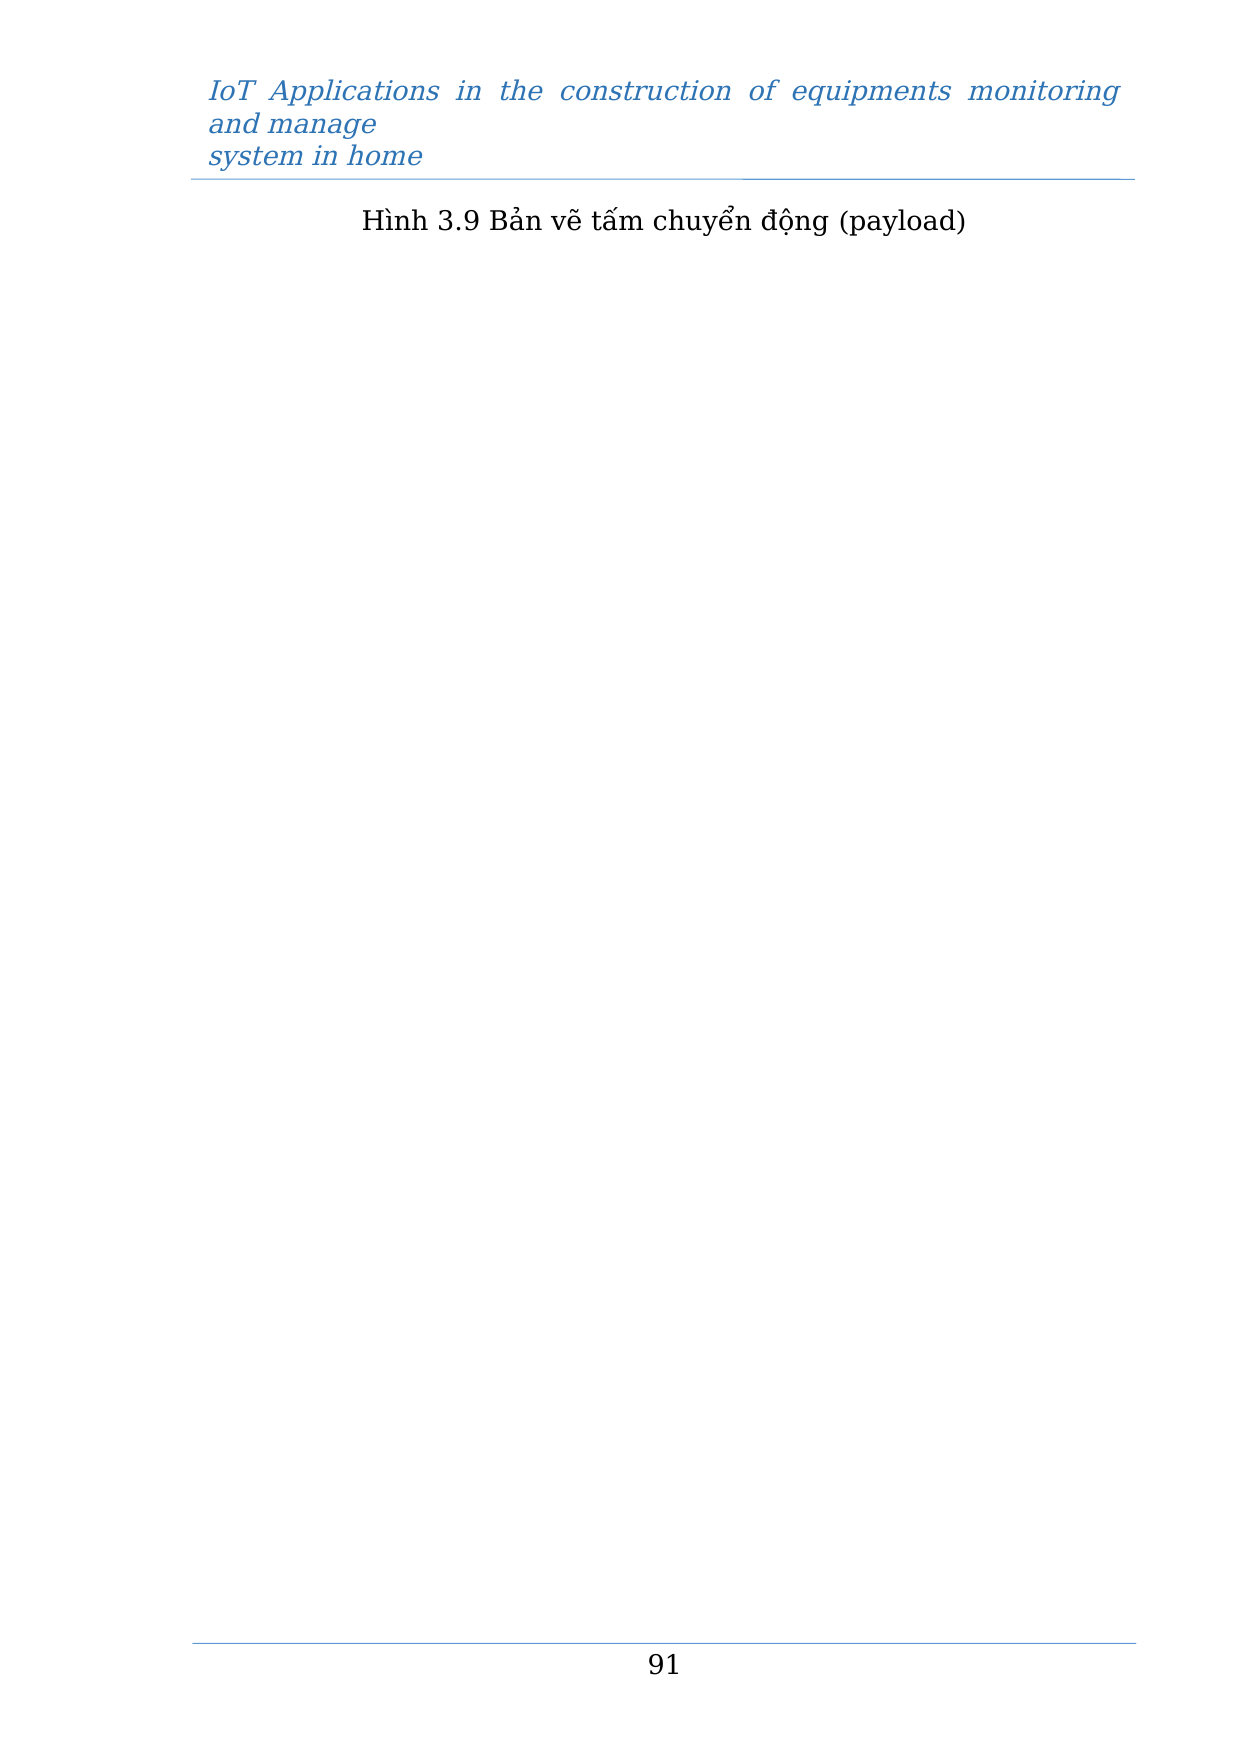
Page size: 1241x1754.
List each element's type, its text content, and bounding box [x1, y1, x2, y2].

text Hình 3.9 Bản vẽ tấm chuyển động (payload) [207, 204, 1122, 236]
